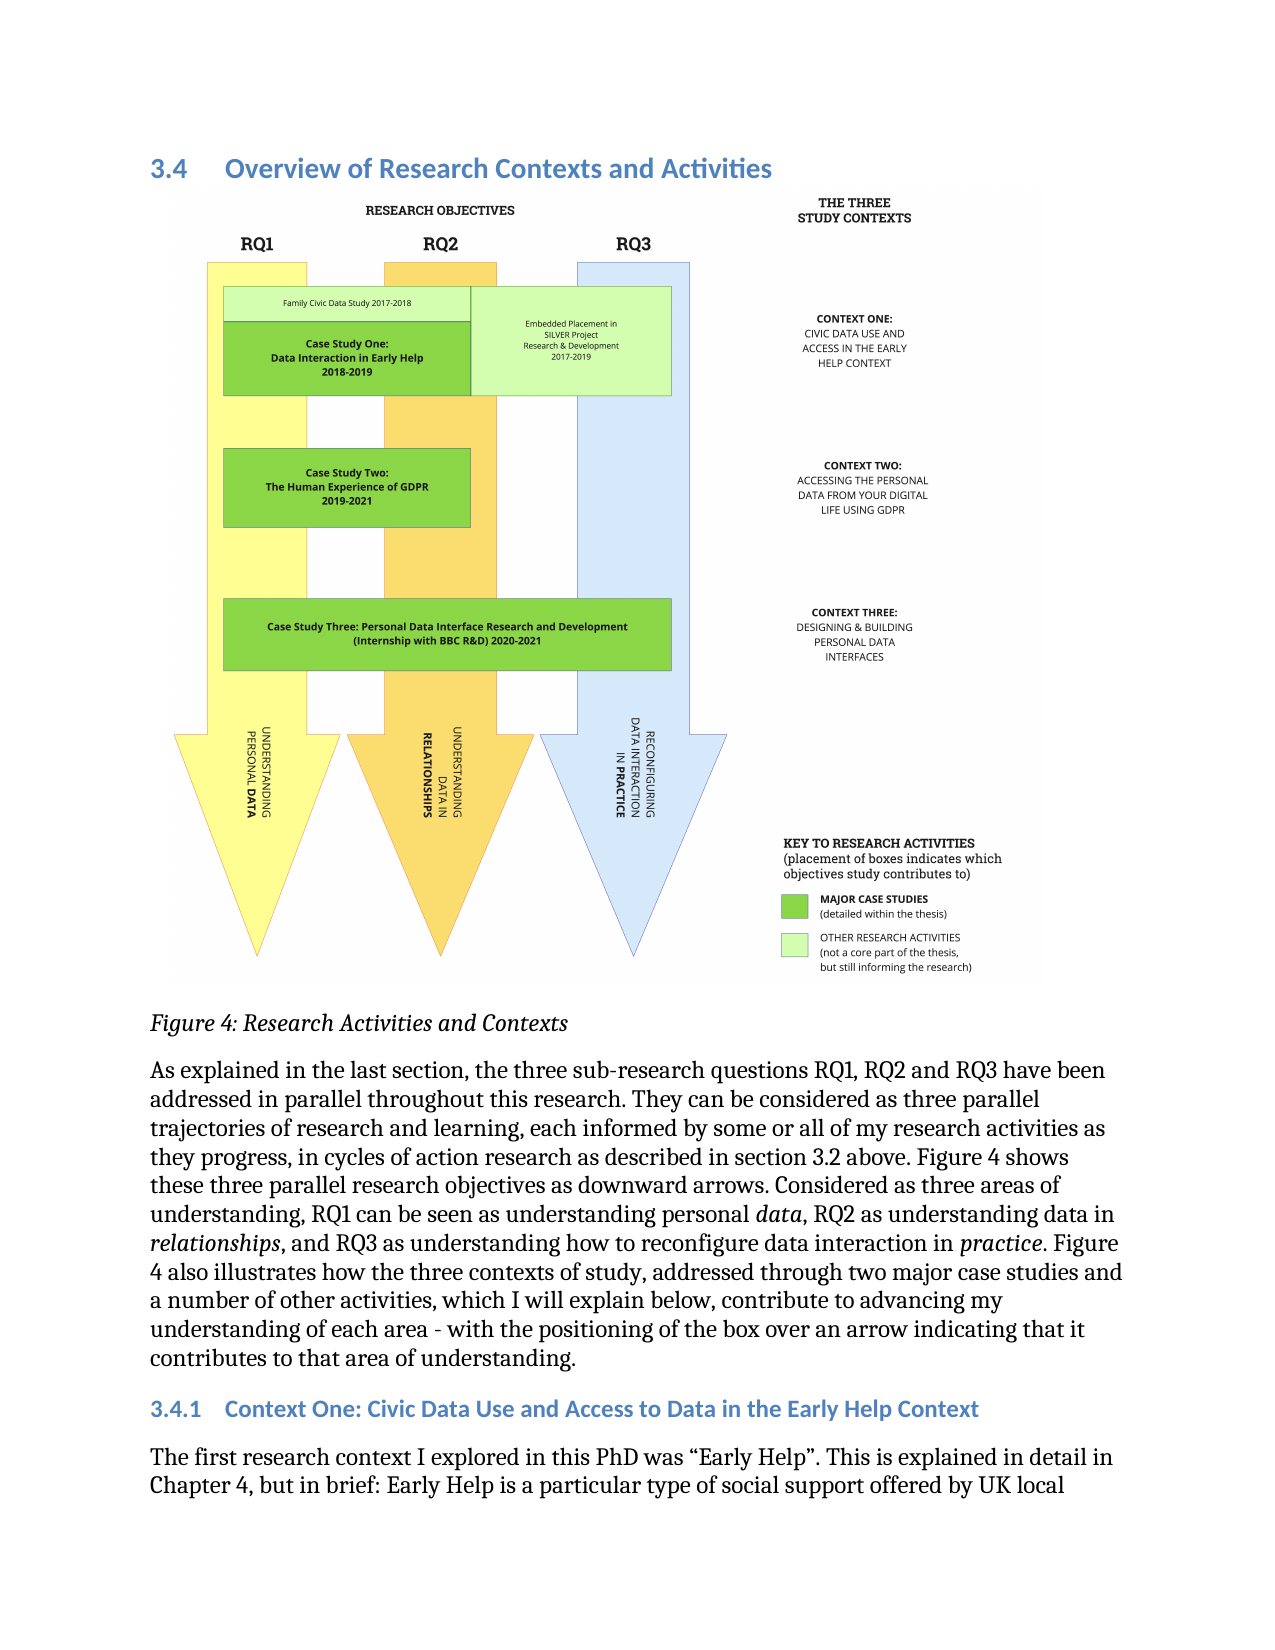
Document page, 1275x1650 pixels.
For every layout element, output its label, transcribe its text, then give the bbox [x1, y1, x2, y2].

picture [168, 185, 1044, 988]
text As explained in the last section, the three sub-research questions RQ1, RQ2 and RQ3 have been addressed in parallel throughout this research. They can be considered as three parallel trajectories of research and learning, each informed by some or all of my research activities as they progress, in cycles of action research as described in section 3.2 above. Figure 4 shows these three parallel research objectives as downward arrows. Considered as three areas of understanding, RQ1 can be seen as understanding personal data, RQ2 as understanding data in relationships, and RQ3 as understanding how to reconfigure data interaction in practice. Figure 4 also illustrates how the three contexts of study, addressed through two major case studies and a number of other activities, which I will explain below, contribute to advancing my understanding of each area - with the positioning of the box over an arrow indicating that it contributes to that area of understanding. [150, 1056, 1125, 1372]
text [150, 1442, 1125, 1500]
subtitle 3.4 Overview of Research Contexts and Activities [150, 150, 1125, 186]
subtitle 3.4.1 Context One: Civic Data Use and Access to Data in the Early Help Context [150, 1393, 1125, 1424]
text Figure 4: Research Activities and Contexts [150, 1009, 1125, 1037]
